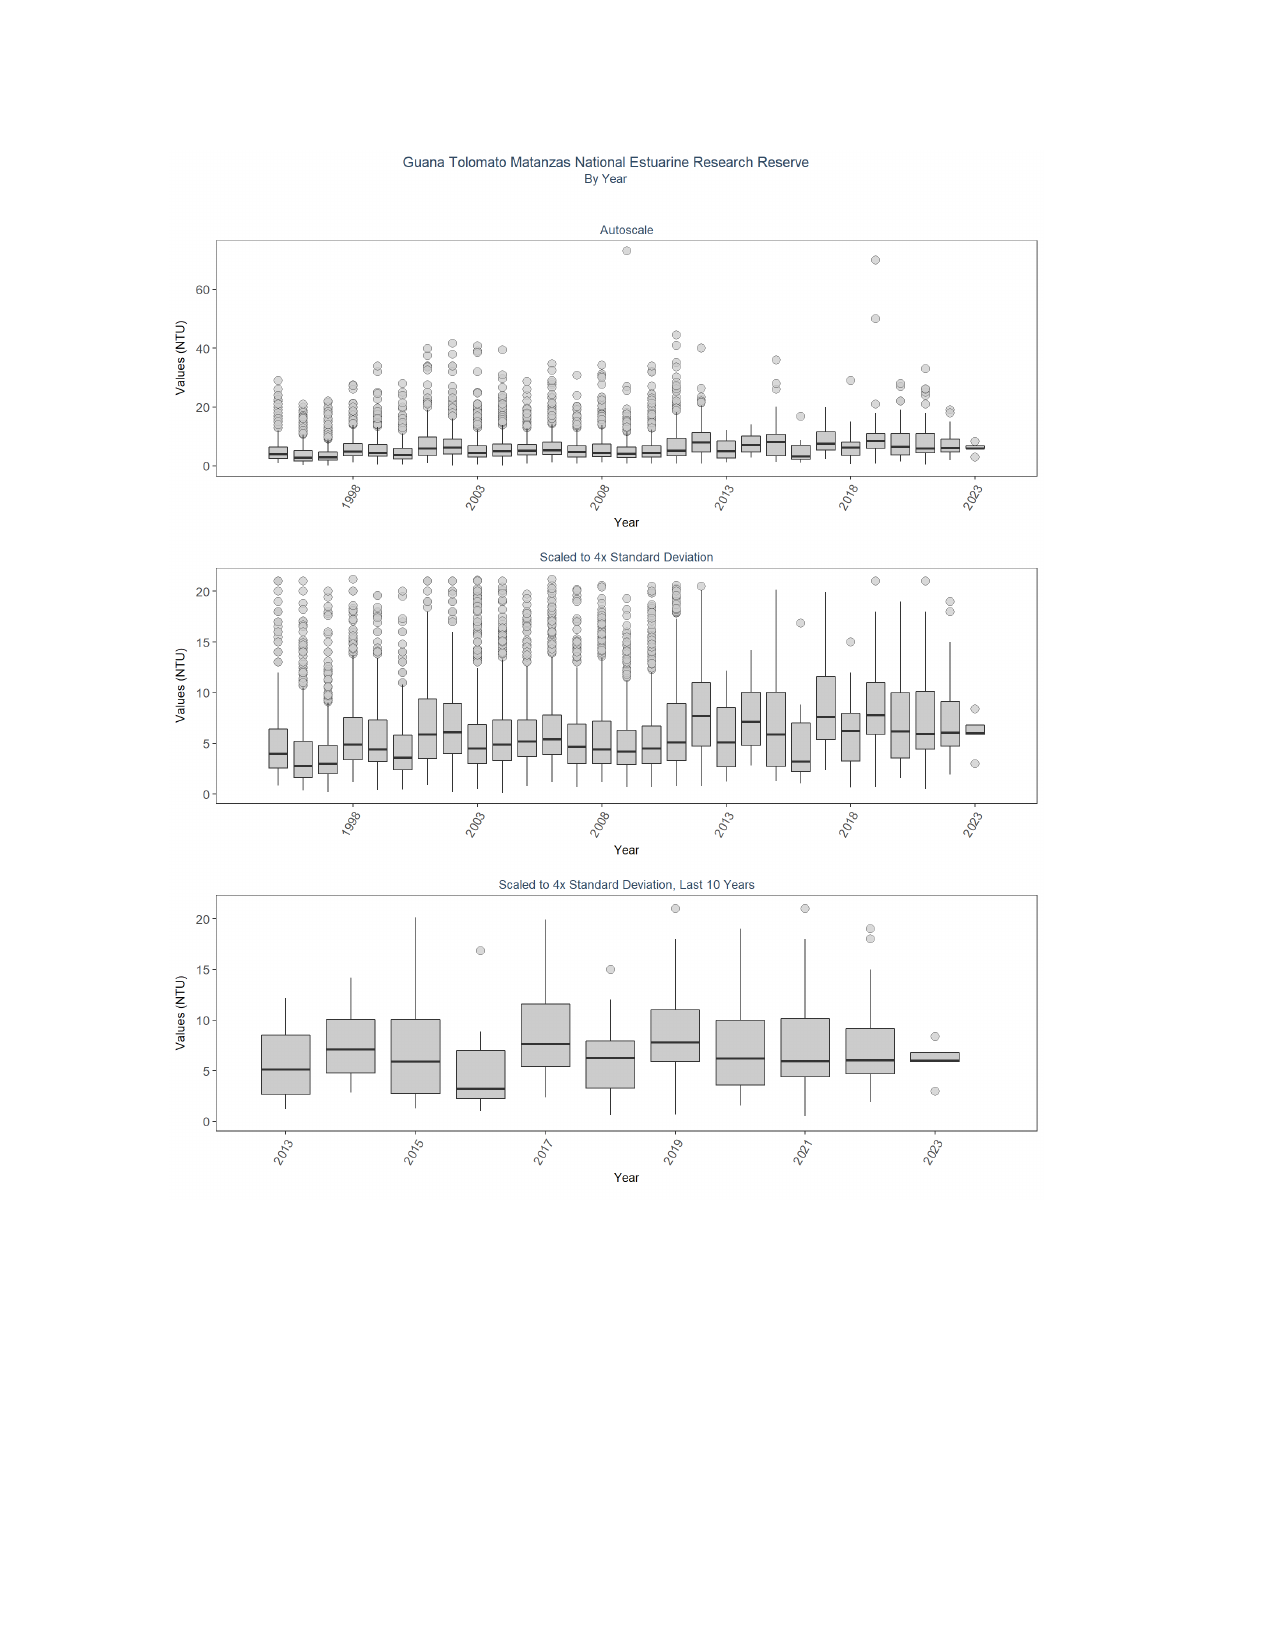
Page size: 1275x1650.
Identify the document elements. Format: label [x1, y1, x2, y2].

picture [168, 150, 1044, 1200]
